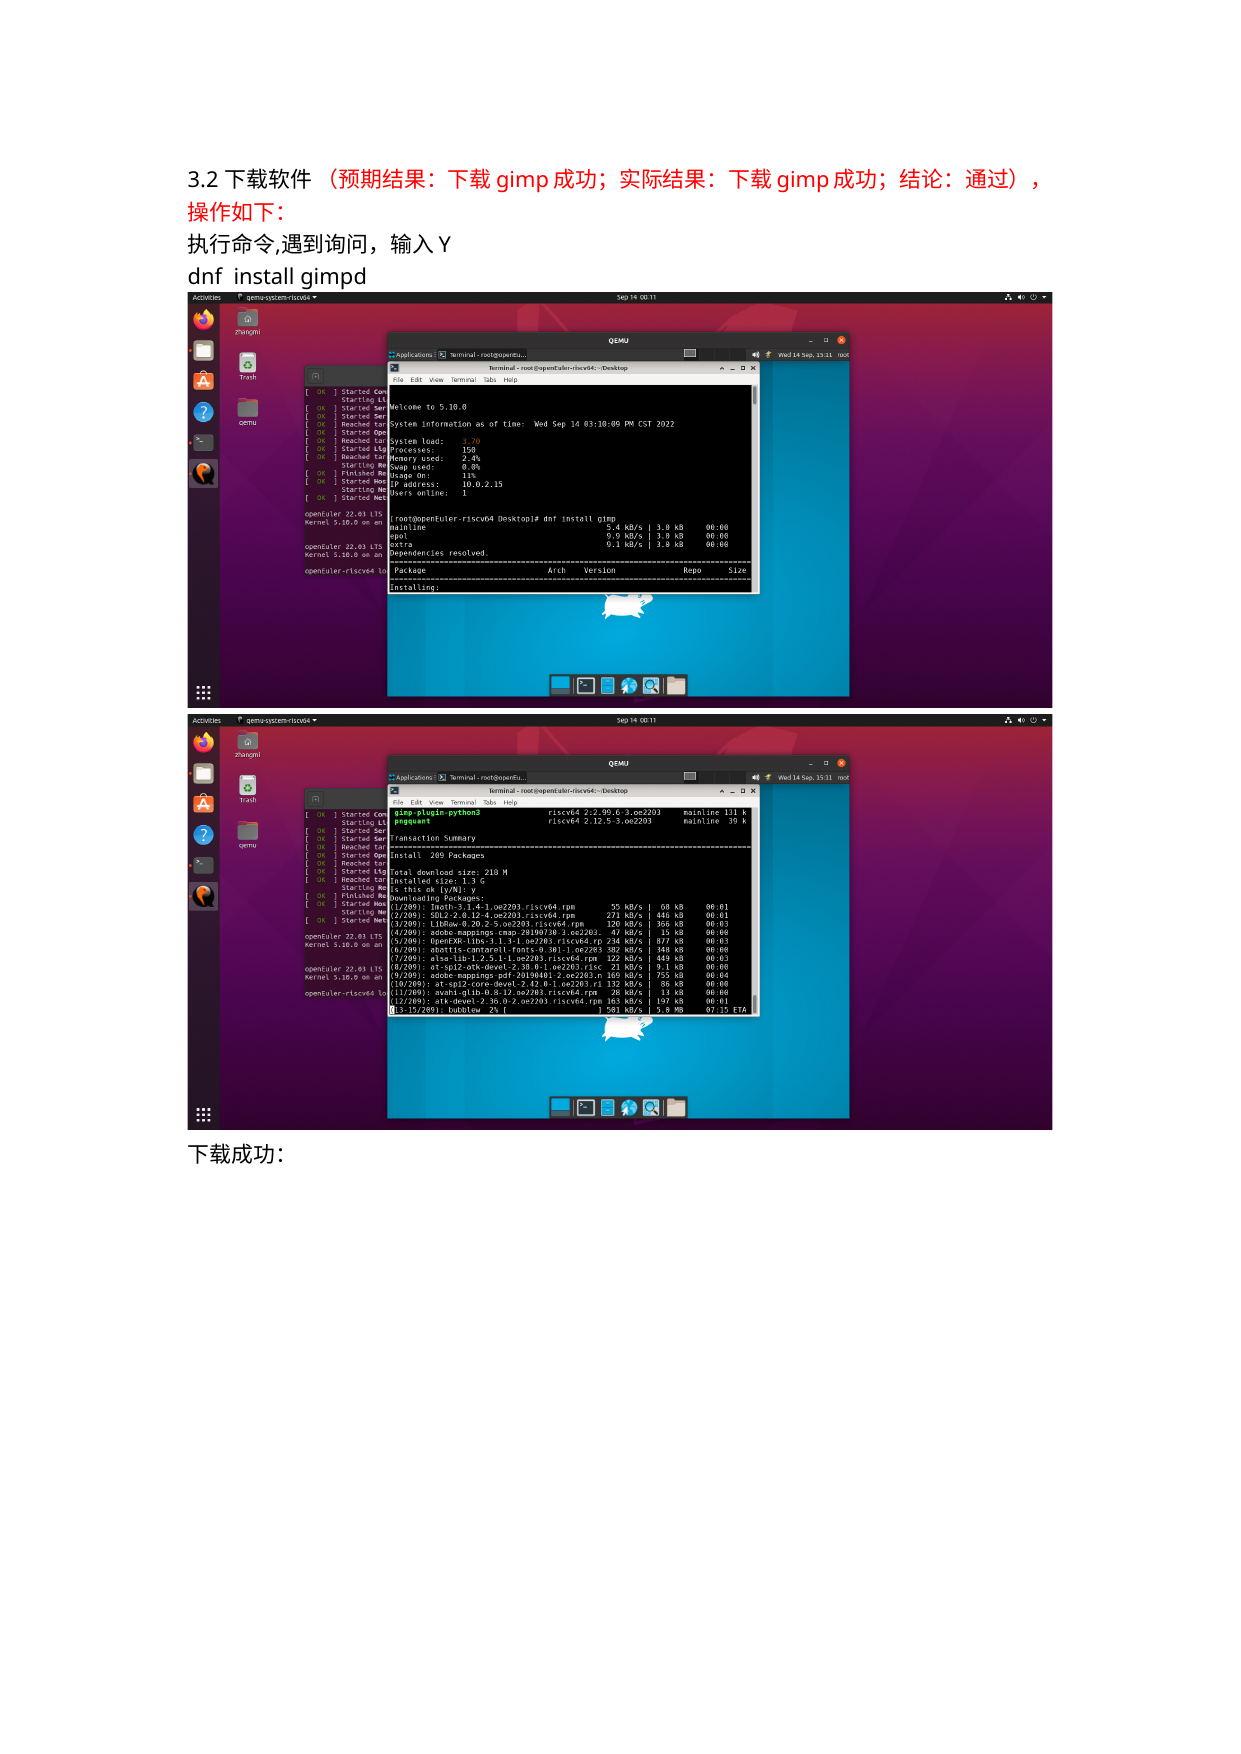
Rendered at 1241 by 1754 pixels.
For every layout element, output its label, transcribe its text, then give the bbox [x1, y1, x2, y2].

text 3.2 下载软件 （预期结果：下载gimp成功；实际结果：下载gimp成功；结论：通过），操作如下： [187, 162, 1053, 227]
picture [187, 292, 1053, 708]
picture [187, 714, 1053, 1130]
text dnf install gimpd [187, 259, 1053, 292]
text 执行命令,遇到询问，输入Y [187, 227, 1053, 259]
text 下载成功： [187, 1137, 1053, 1169]
